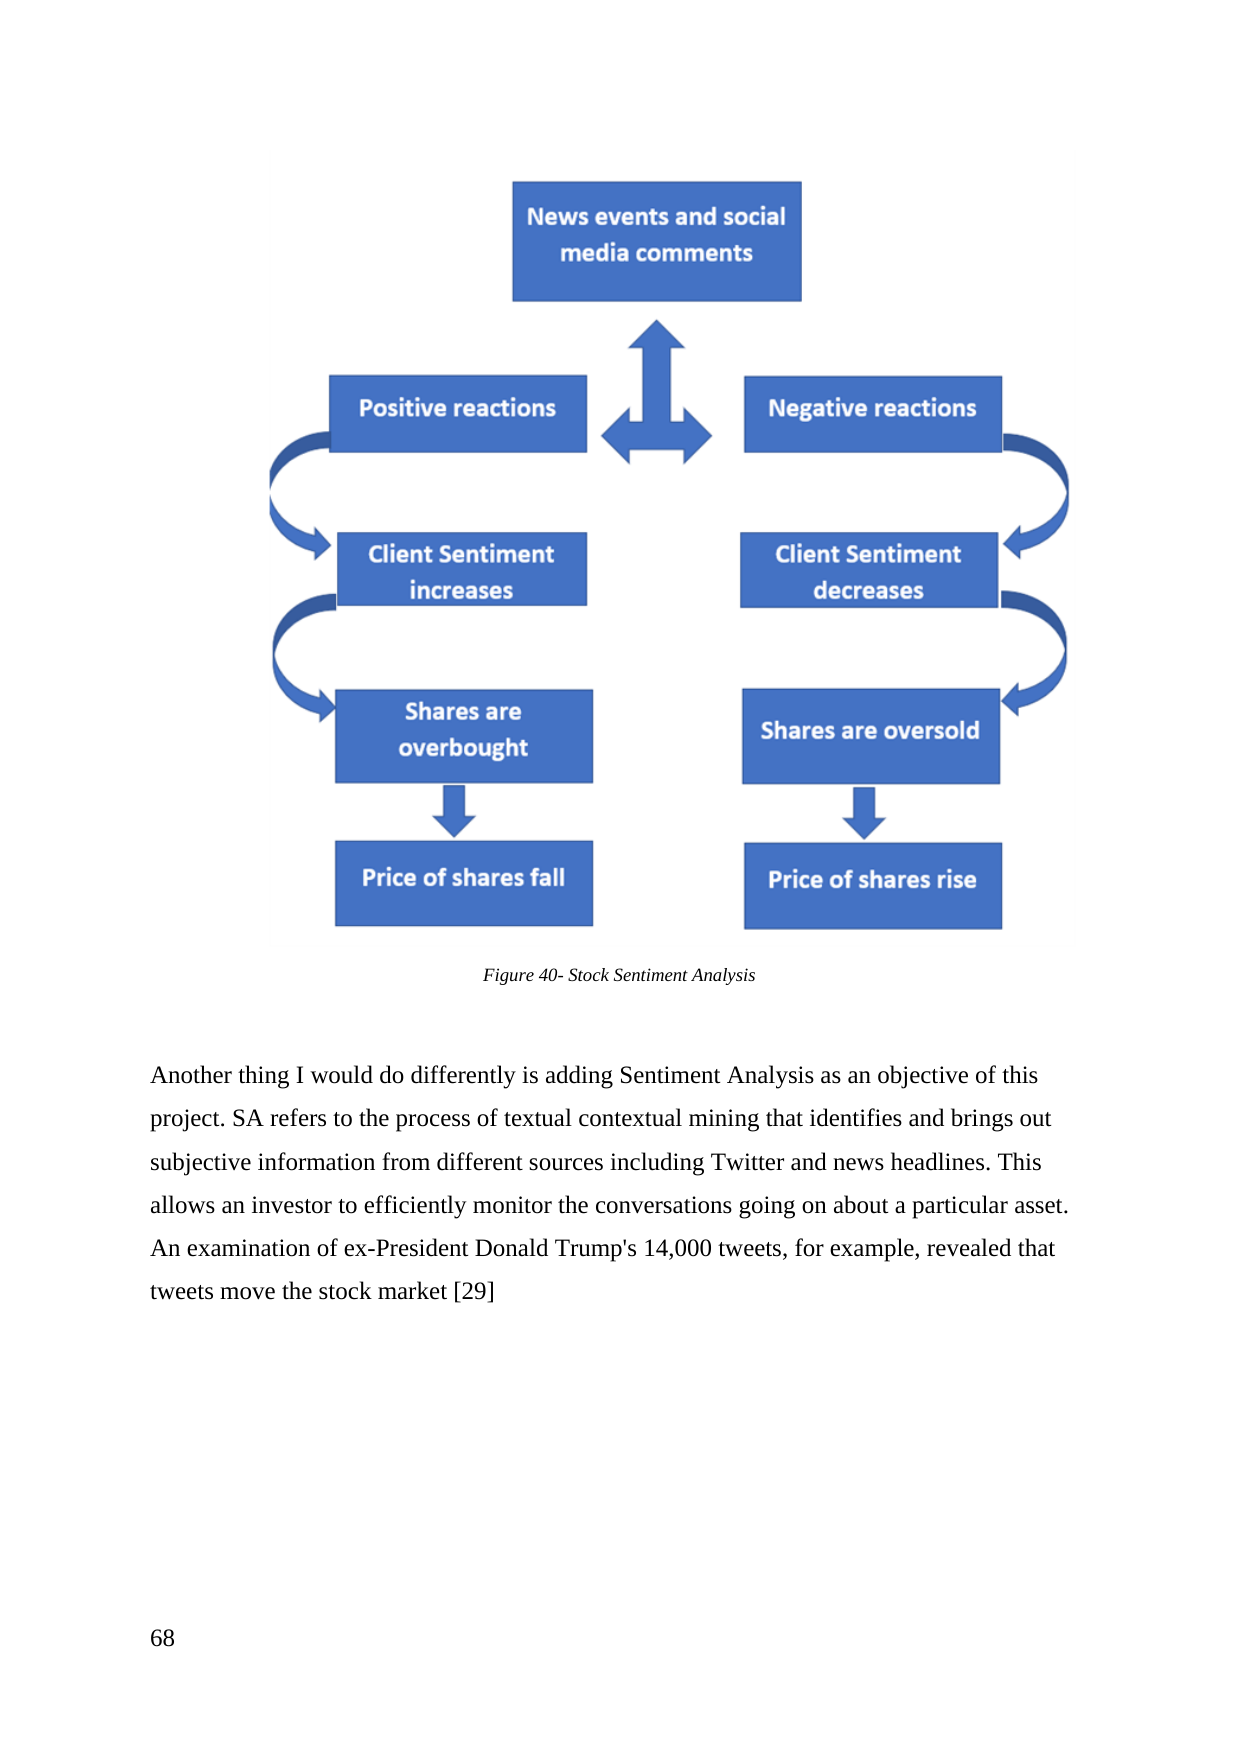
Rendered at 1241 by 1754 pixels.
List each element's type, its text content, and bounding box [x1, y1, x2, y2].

picture [150, 150, 1090, 950]
text Another thing I would do differently is adding Sentiment Analysis as an objective of this project. SA refers to the process of textual contextual mining that identifies and brings out subjective information from different sources including Twitter and news headlines. This allows an investor to efficiently monitor the conversations going on about a particular asset. An examination of ex-President Donald Trump's 14,000 tweets, for example, revealed that tweets move the stock market [29] [150, 1060, 1090, 1305]
